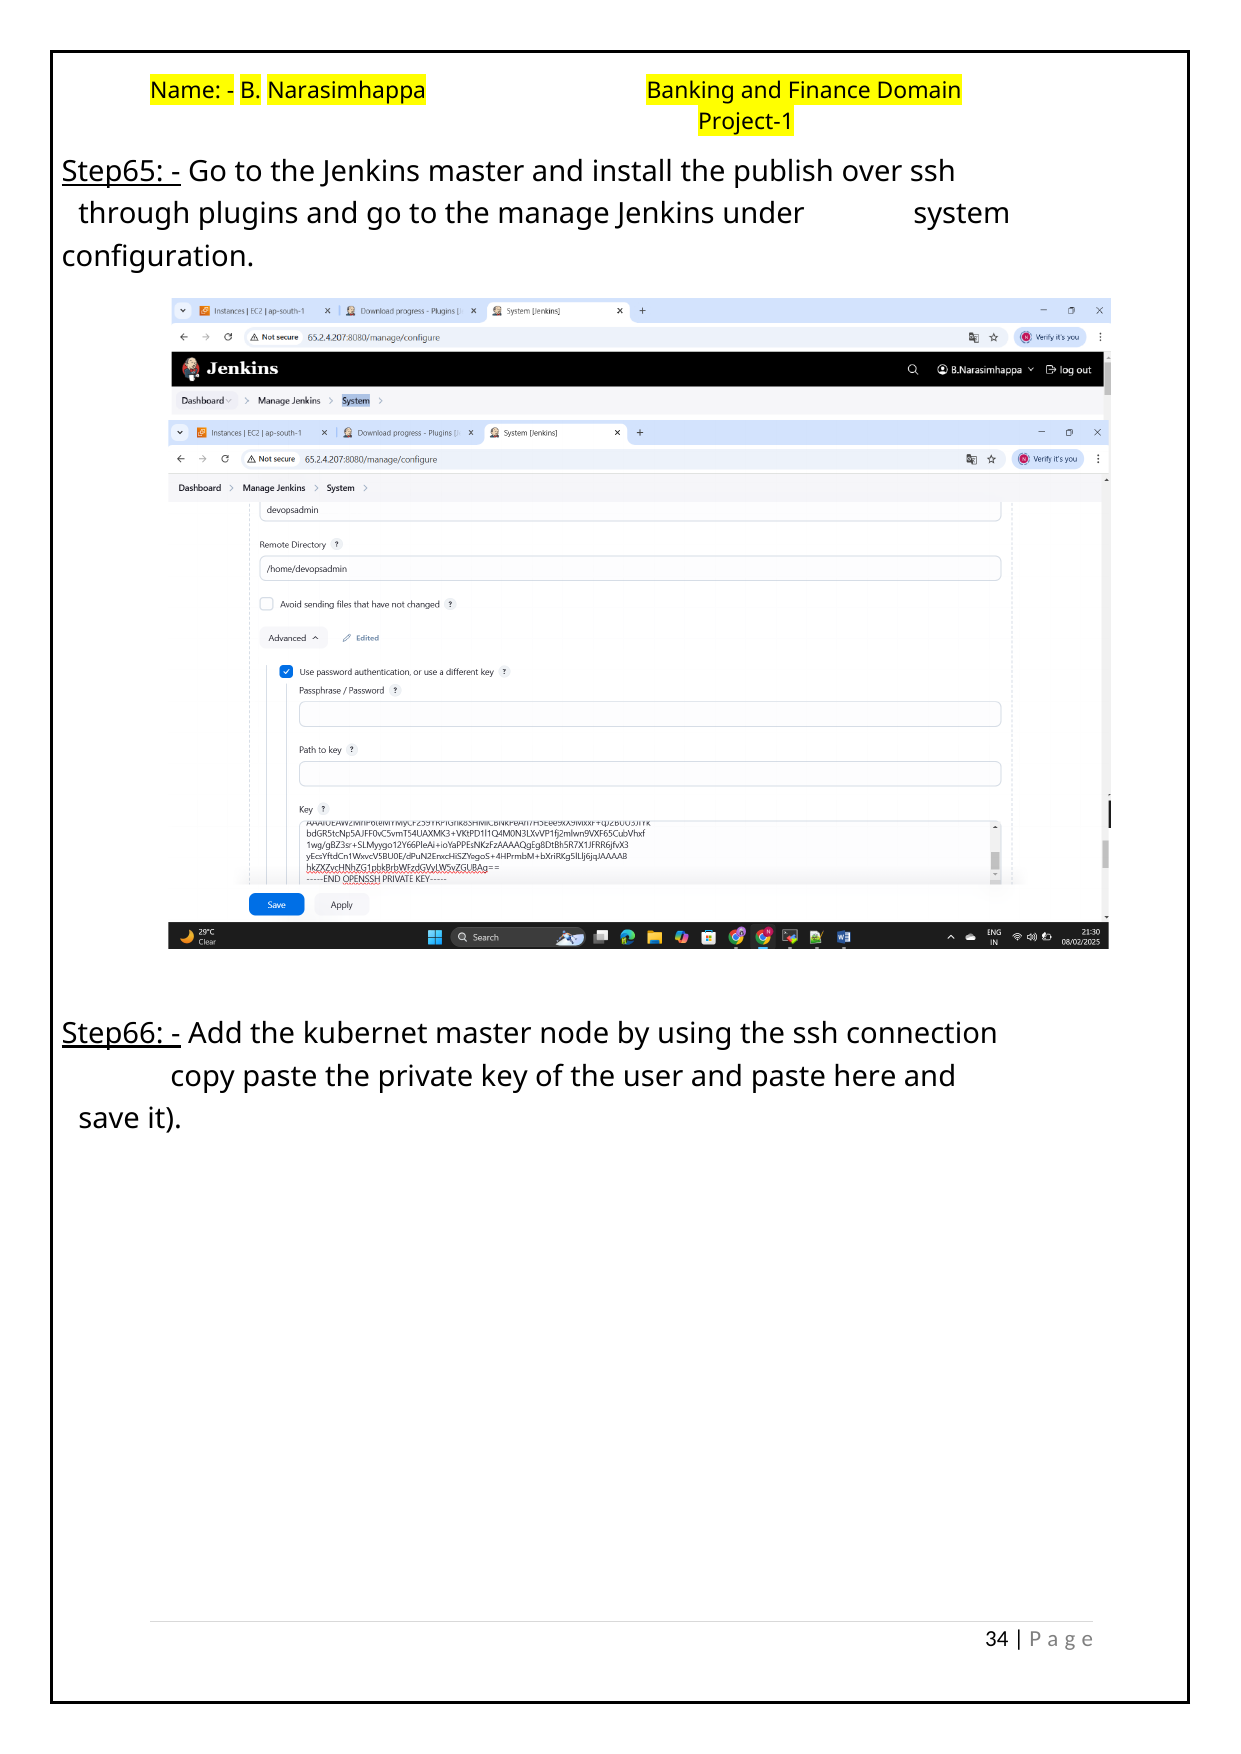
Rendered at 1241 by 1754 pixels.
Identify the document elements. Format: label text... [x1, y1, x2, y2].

picture [167, 298, 1110, 949]
text Step65: - Go to the Jenkins master and install the publish over ssh ++++++through plugins and go to the manage Jenkins under ++++++system configuration. [61, 150, 1093, 275]
